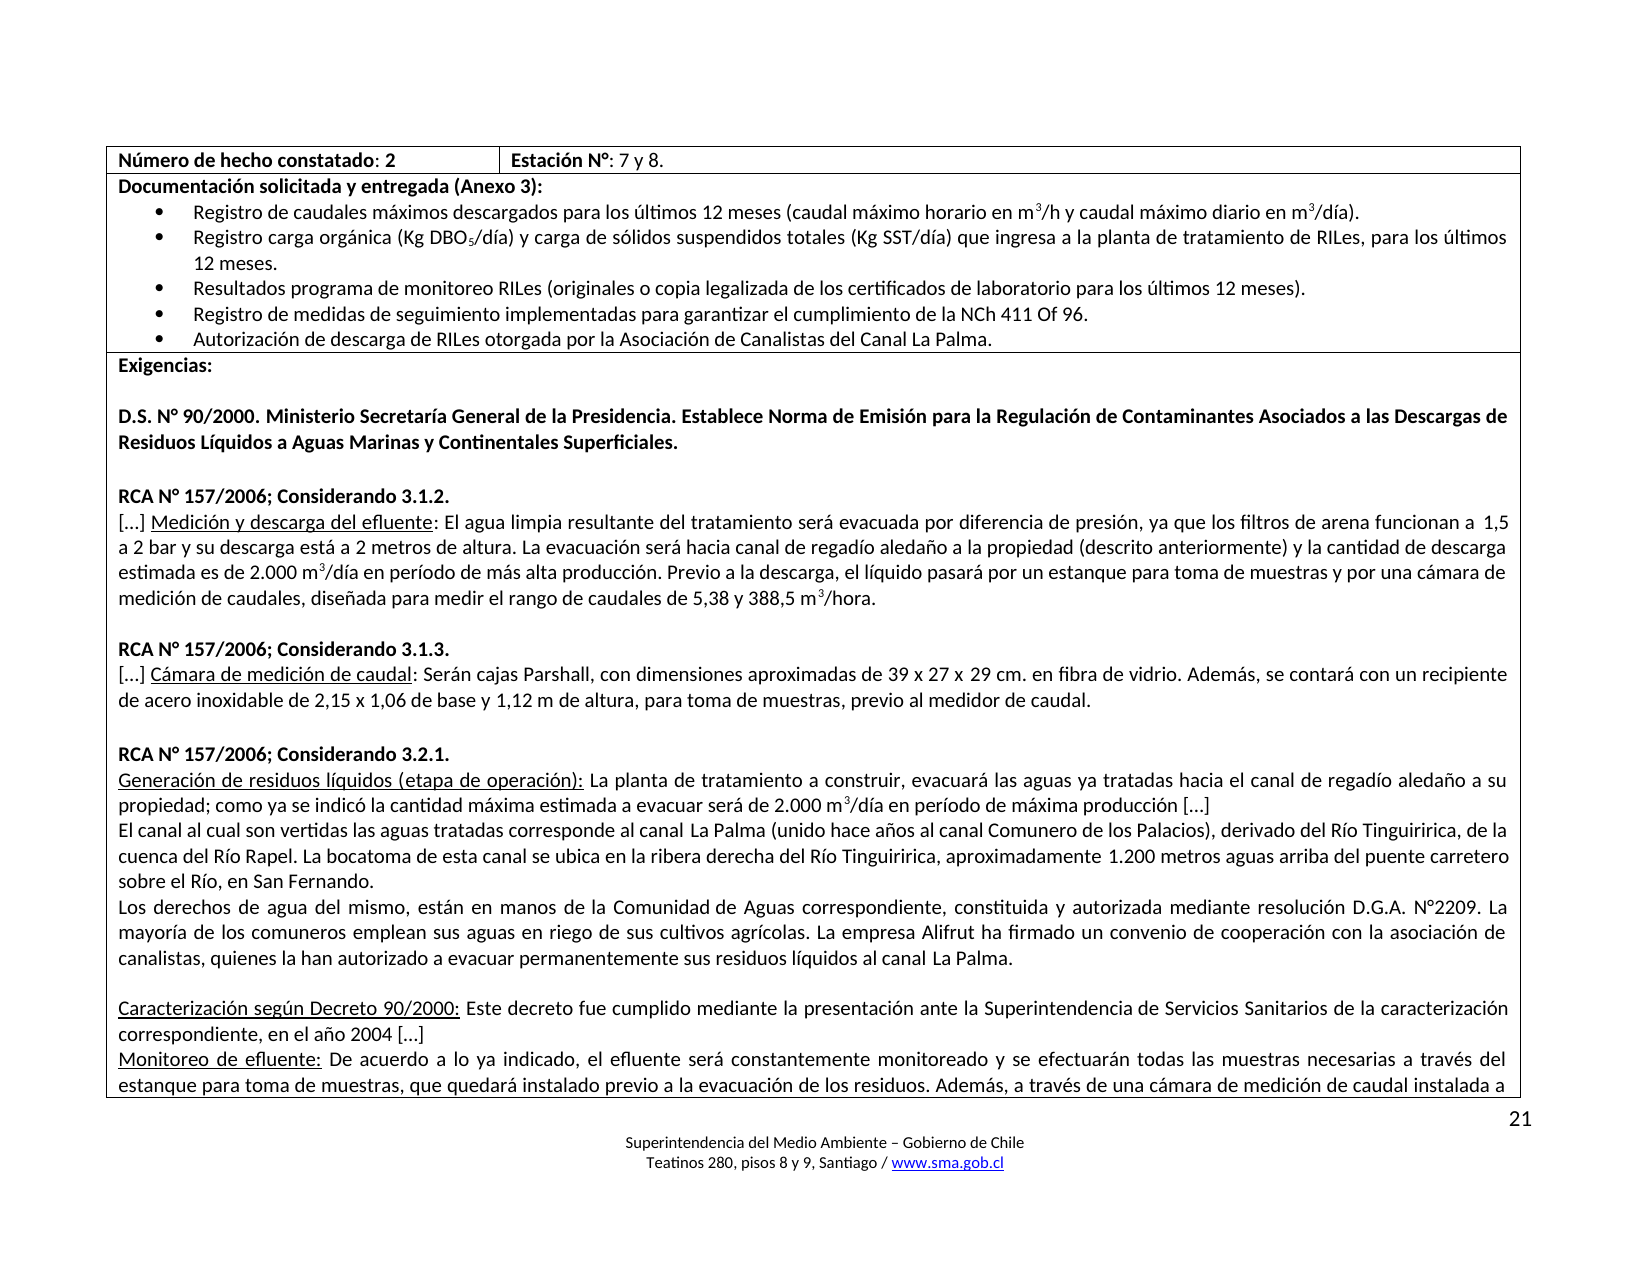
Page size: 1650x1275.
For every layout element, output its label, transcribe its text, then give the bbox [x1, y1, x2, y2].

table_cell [107, 353, 1520, 1097]
table_header Número de hecho constatado: 2 [107, 147, 499, 173]
table_cell Documentación solicitada y entregada (Anexo 3): Registro de caudales máximos descargados para los últimos 12 meses (caudal máximo horario en m3/h y caudal máximo diario en m3/día). Registro carga orgánica (Kg DBO5/día) y carga de sólidos suspendidos totales (Kg SST/día) que ingresa a la planta de tratamiento de RILes, para los últimos 12 meses. Resultados programa de monitoreo RILes (originales o copia legalizada de los certificados de laboratorio para los últimos 12 meses). Registro de medidas de seguimiento implementadas para garantizar el cumplimiento de la NCh 411 Of 96. Autorización de descarga de RILes otorgada por la Asociación de Canalistas del Canal La Palma. [107, 174, 1520, 352]
table_header Estación N°: 7 y 8. [500, 147, 1520, 173]
